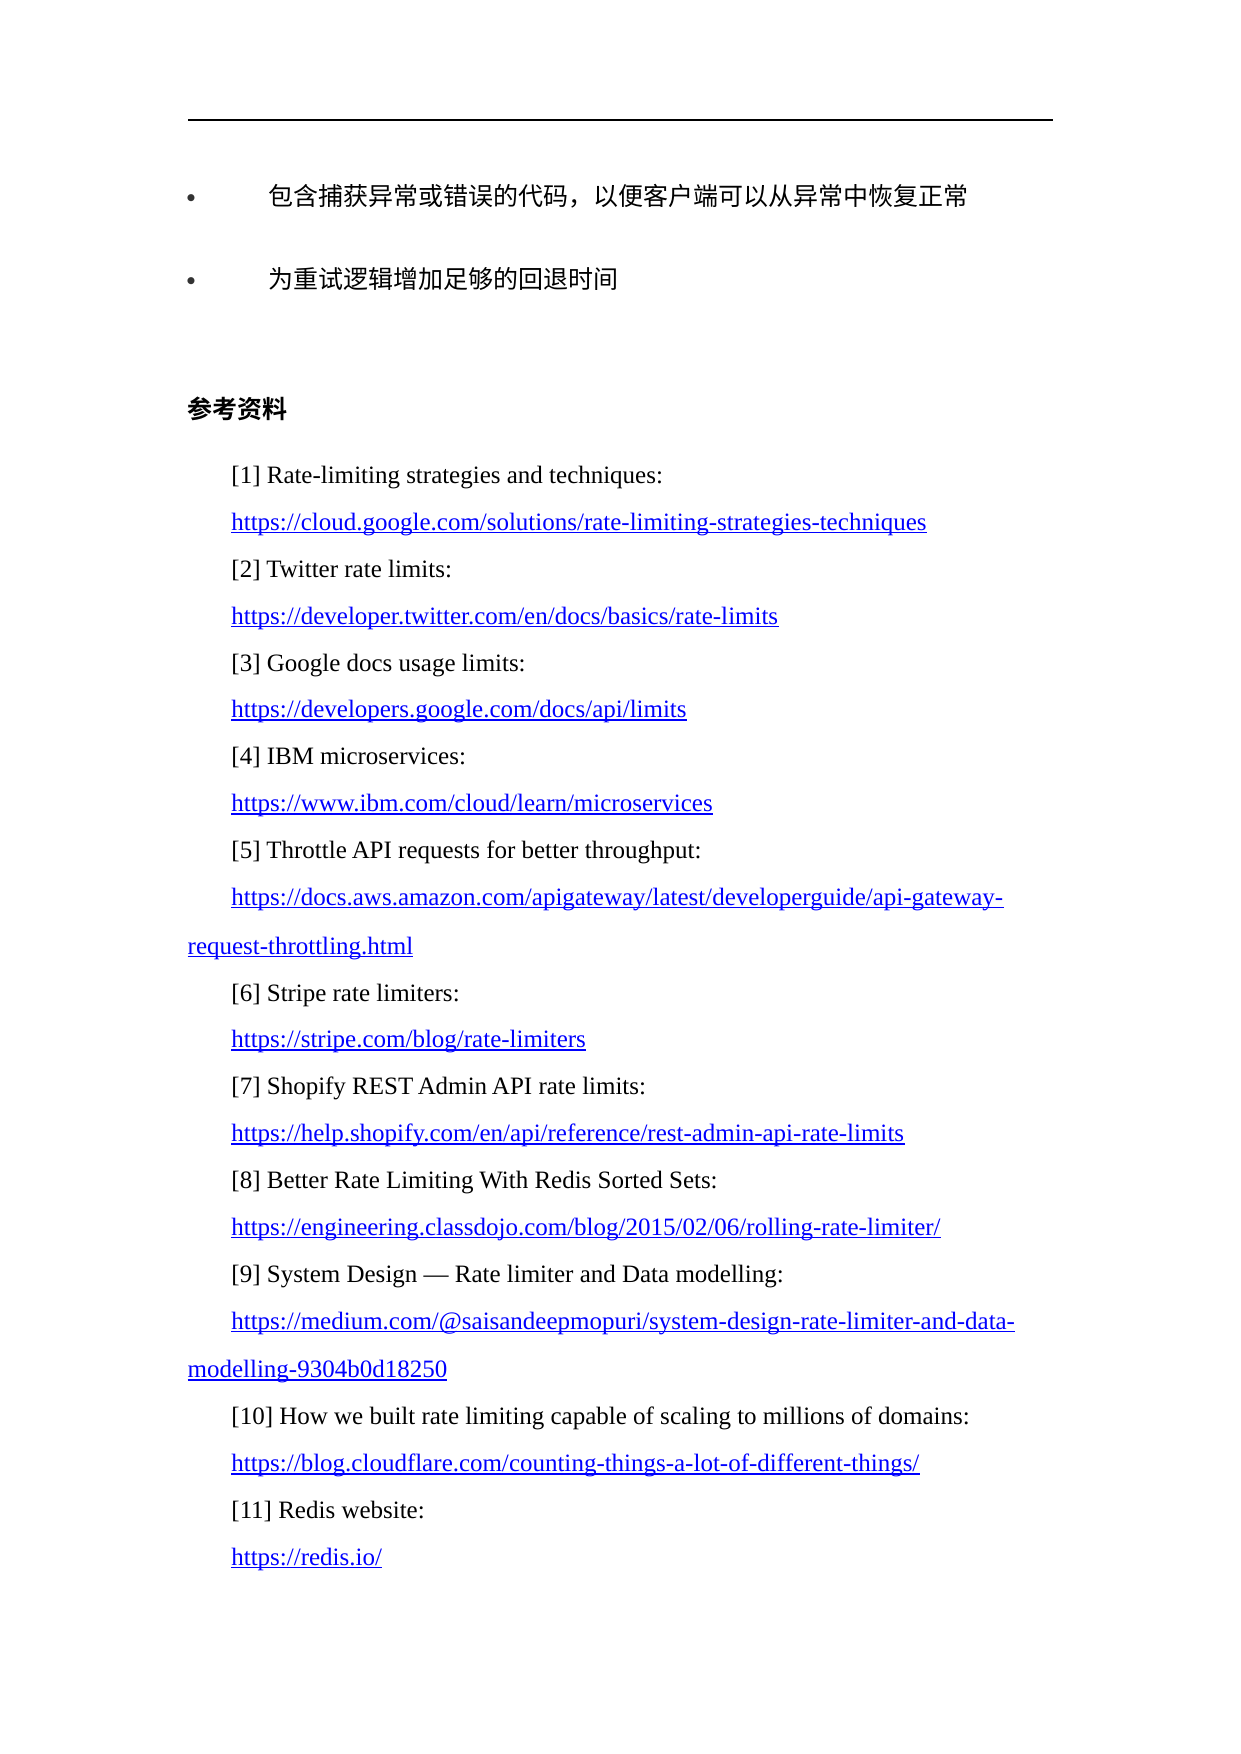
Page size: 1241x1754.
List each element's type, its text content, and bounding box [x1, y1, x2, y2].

text [10] How we built rate limiting capable of scaling to millions of domains: [187, 1399, 1053, 1432]
list 包含捕获异常或错误的代码，以便客户端可以从异常中恢复正常 [187, 162, 1053, 227]
text [11] Redis website: [187, 1493, 1053, 1526]
text [9] System Design — Rate limiter and Data modelling: [187, 1257, 1053, 1289]
text https://developers.google.com/docs/api/limits [187, 693, 1053, 725]
text [5] Throttle API requests for better throughput: [187, 833, 1053, 866]
text [2] Twitter rate limits: [187, 552, 1053, 584]
text [7] Shopify REST Admin API rate limits: [187, 1069, 1053, 1102]
text https://cloud.google.com/solutions/rate-limiting-strategies-techniques [187, 505, 1053, 538]
text https://engineering.classdojo.com/blog/2015/02/06/rolling-rate-limiter/ [187, 1210, 1053, 1243]
text https://help.shopify.com/en/api/reference/rest-admin-api-rate-limits [187, 1116, 1053, 1149]
text https://developer.twitter.com/en/docs/basics/rate-limits [187, 599, 1053, 631]
text [1] Rate-limiting strategies and techniques: [187, 458, 1053, 491]
list 为重试逻辑增加足够的回退时间 [187, 245, 1053, 310]
subtitle 参考资料 [187, 375, 1053, 440]
text [6] Stripe rate limiters: [187, 976, 1053, 1008]
text https://medium.com/@saisandeepmopuri/system-design-rate-limiter-and-data-modelling-9304b0d18250 [187, 1304, 1053, 1385]
text https://docs.aws.amazon.com/apigateway/latest/developerguide/api-gateway-request-throttling.html [187, 880, 1053, 961]
text https://www.ibm.com/cloud/learn/microservices [187, 786, 1053, 819]
text [4] IBM microservices: [187, 739, 1053, 772]
text https://redis.io/ [187, 1540, 1053, 1573]
text [8] Better Rate Limiting With Redis Sorted Sets: [187, 1163, 1053, 1196]
text https://stripe.com/blog/rate-limiters [187, 1023, 1053, 1055]
text https://blog.cloudflare.com/counting-things-a-lot-of-different-things/ [187, 1446, 1053, 1479]
text [3] Google docs usage limits: [187, 646, 1053, 678]
